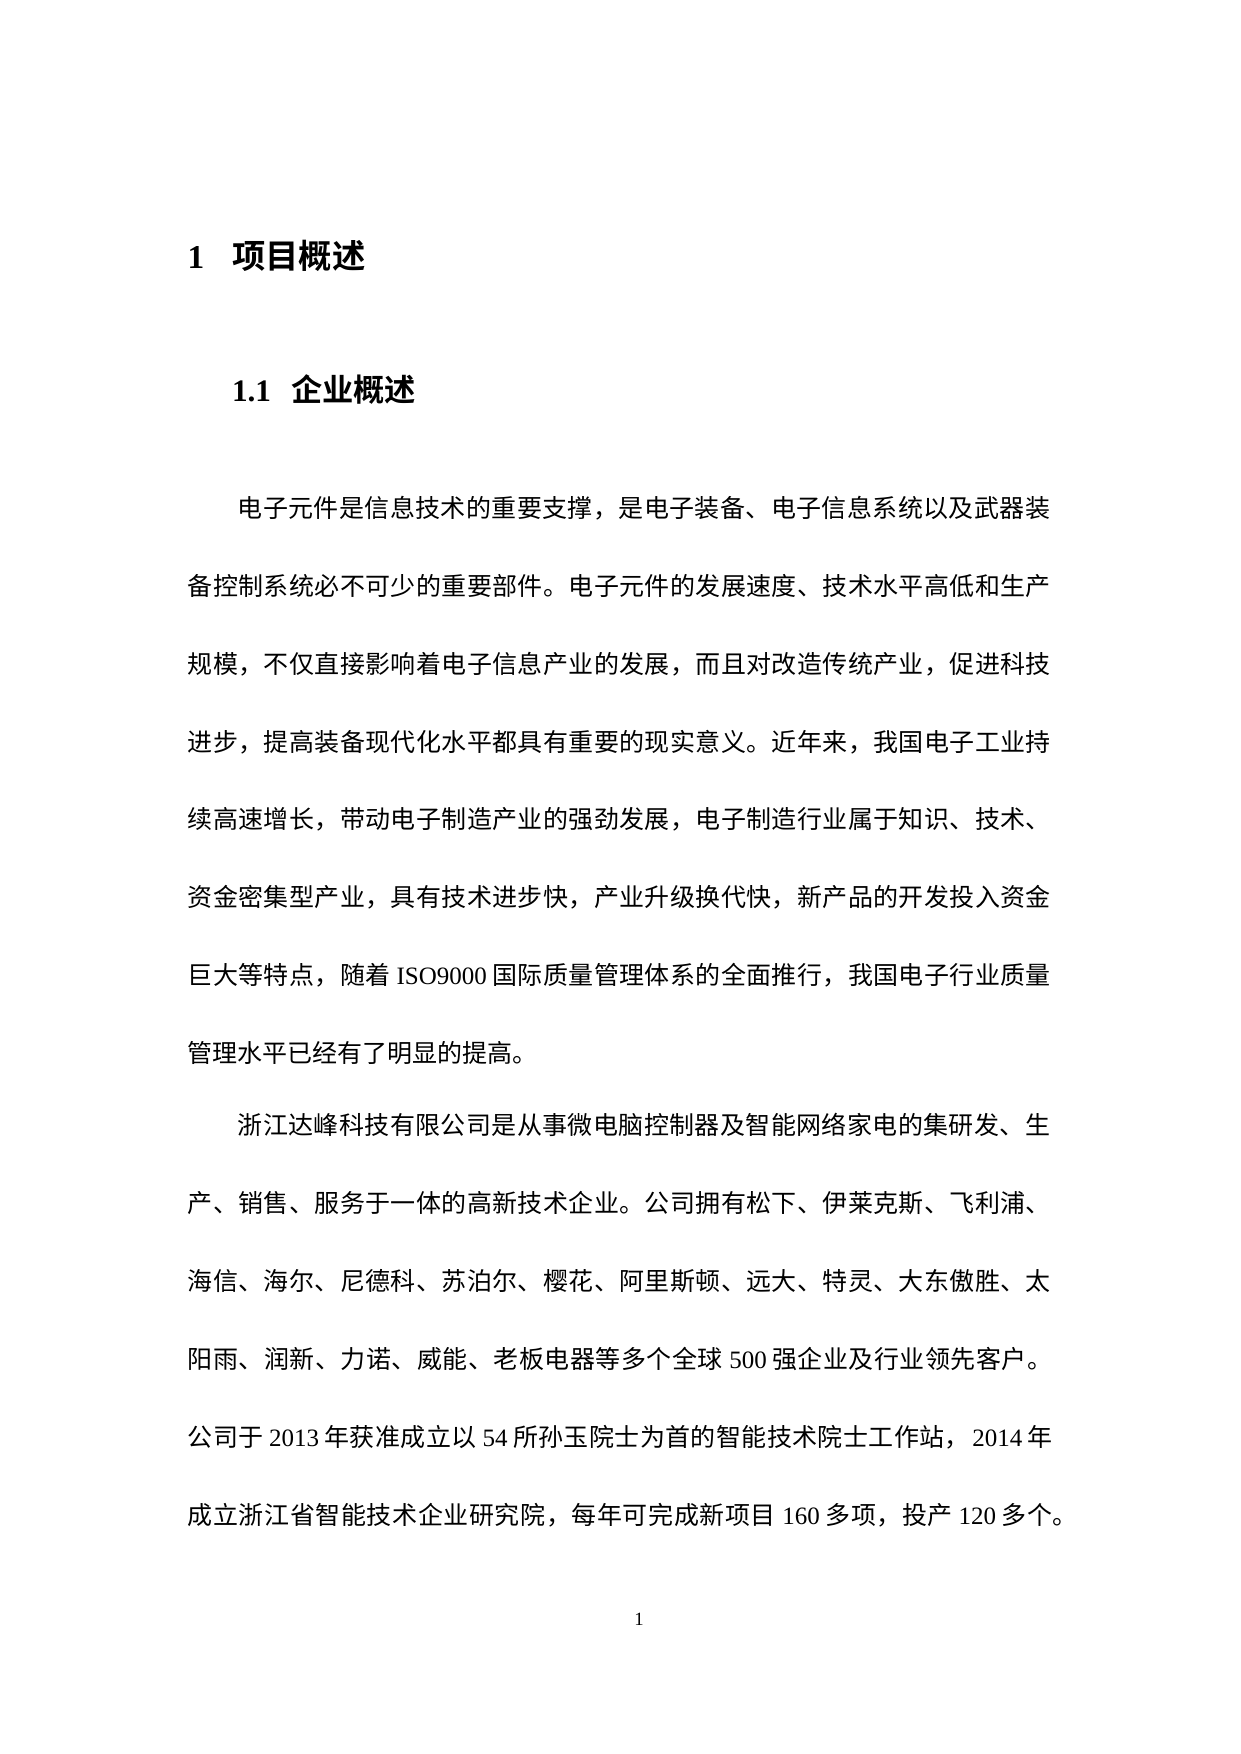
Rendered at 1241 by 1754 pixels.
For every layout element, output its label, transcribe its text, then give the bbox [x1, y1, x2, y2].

subtitle 企业概述 [232, 355, 1053, 420]
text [187, 1091, 1053, 1546]
text 电子元件是信息技术的重要支撑，是电子装备、电子信息系统以及武器装备控制系统必不可少的重要部件。电子元件的发展速度、技术水平高低和生产规模，不仅直接影响着电子信息产业的发展，而且对改造传统产业，促进科技进步，提高装备现代化水平都具有重要的现实意义。近年来，我国电子工业持续高速增长，带动电子制造产业的强劲发展，电子制造行业属于知识、技术、资金密集型产业，具有技术进步快，产业升级换代快，新产品的开发投入资金巨大等特点，随着ISO9000国际质量管理体系的全面推行，我国电子行业质量管理水平已经有了明显的提高。 [187, 474, 1053, 1084]
subtitle 项目概述 [187, 221, 1053, 286]
